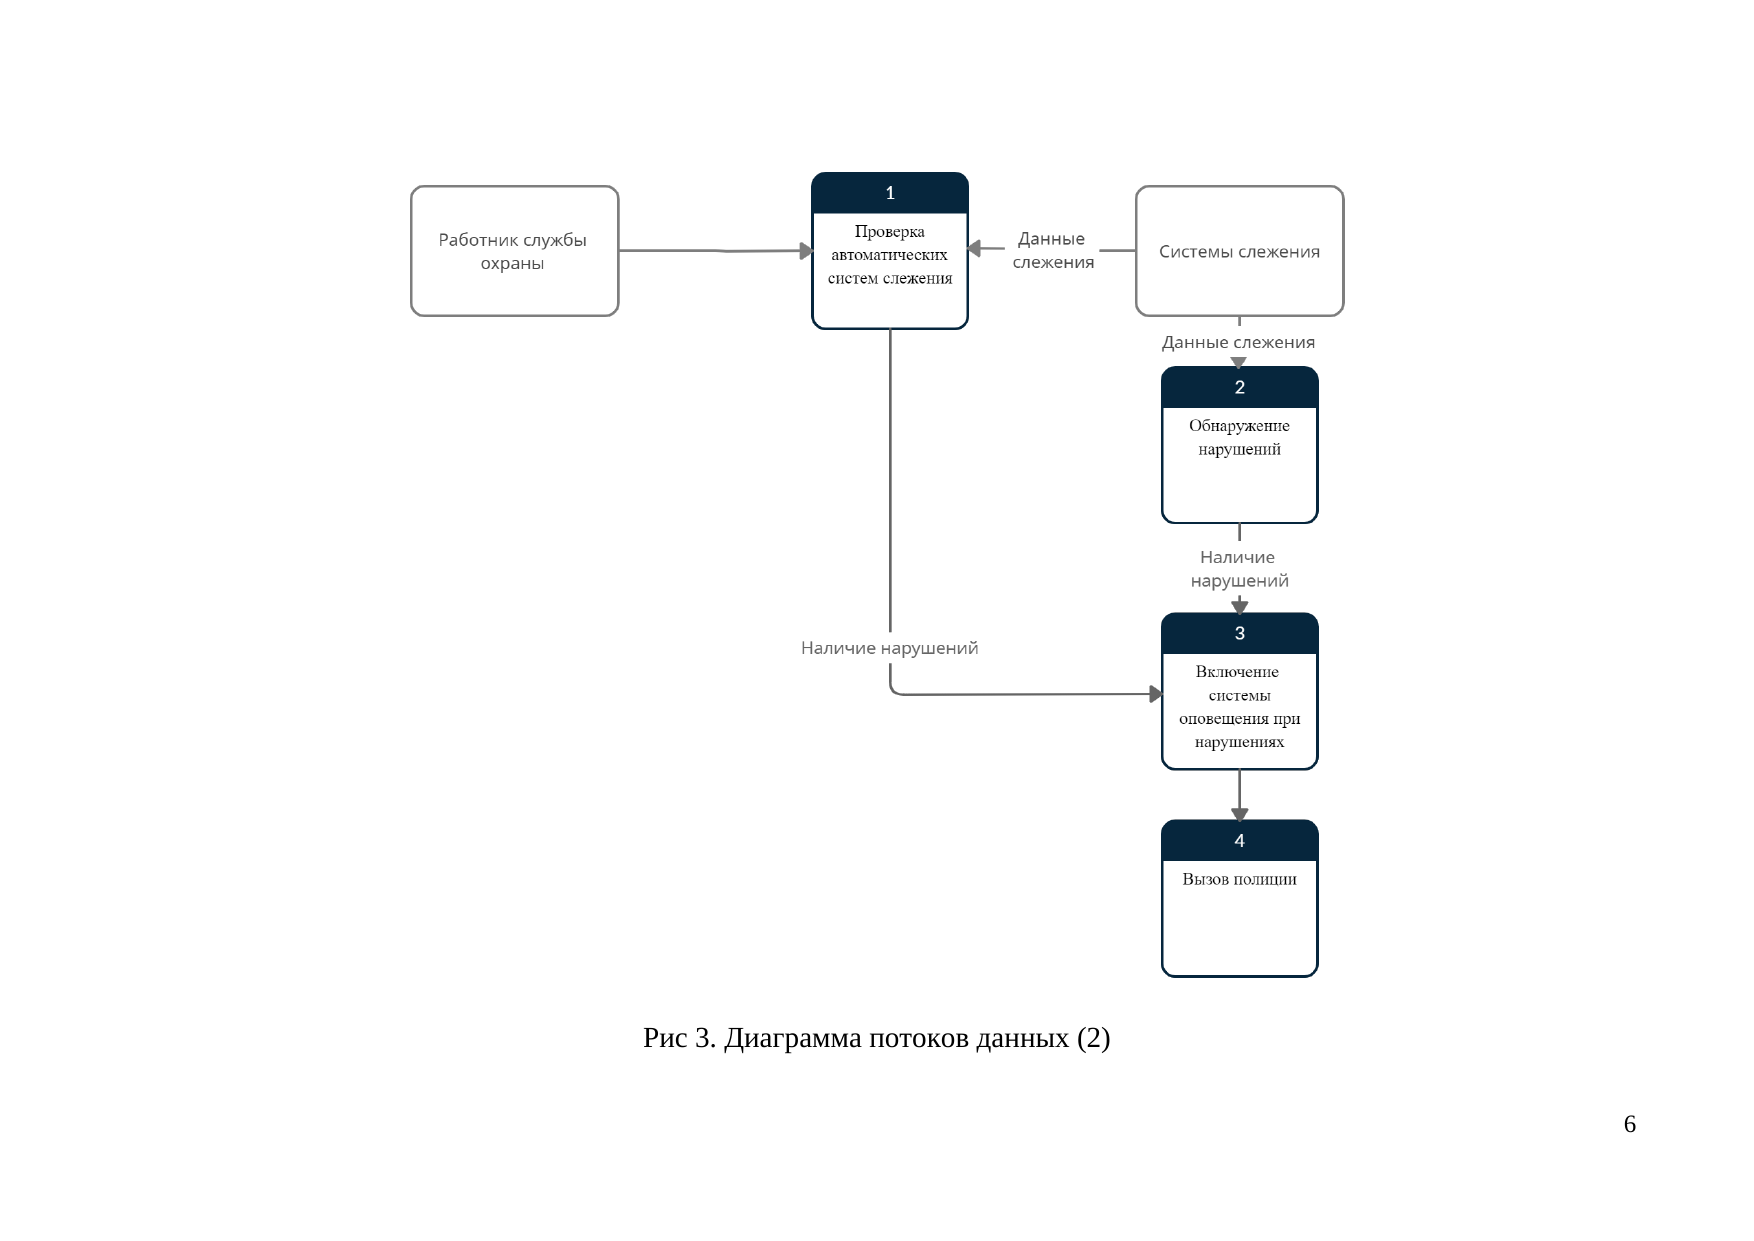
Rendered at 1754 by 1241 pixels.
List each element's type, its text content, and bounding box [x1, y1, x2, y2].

text Рис 3. Диаграмма потоков данных (2) [118, 1020, 1636, 1054]
picture [385, 147, 1369, 1002]
